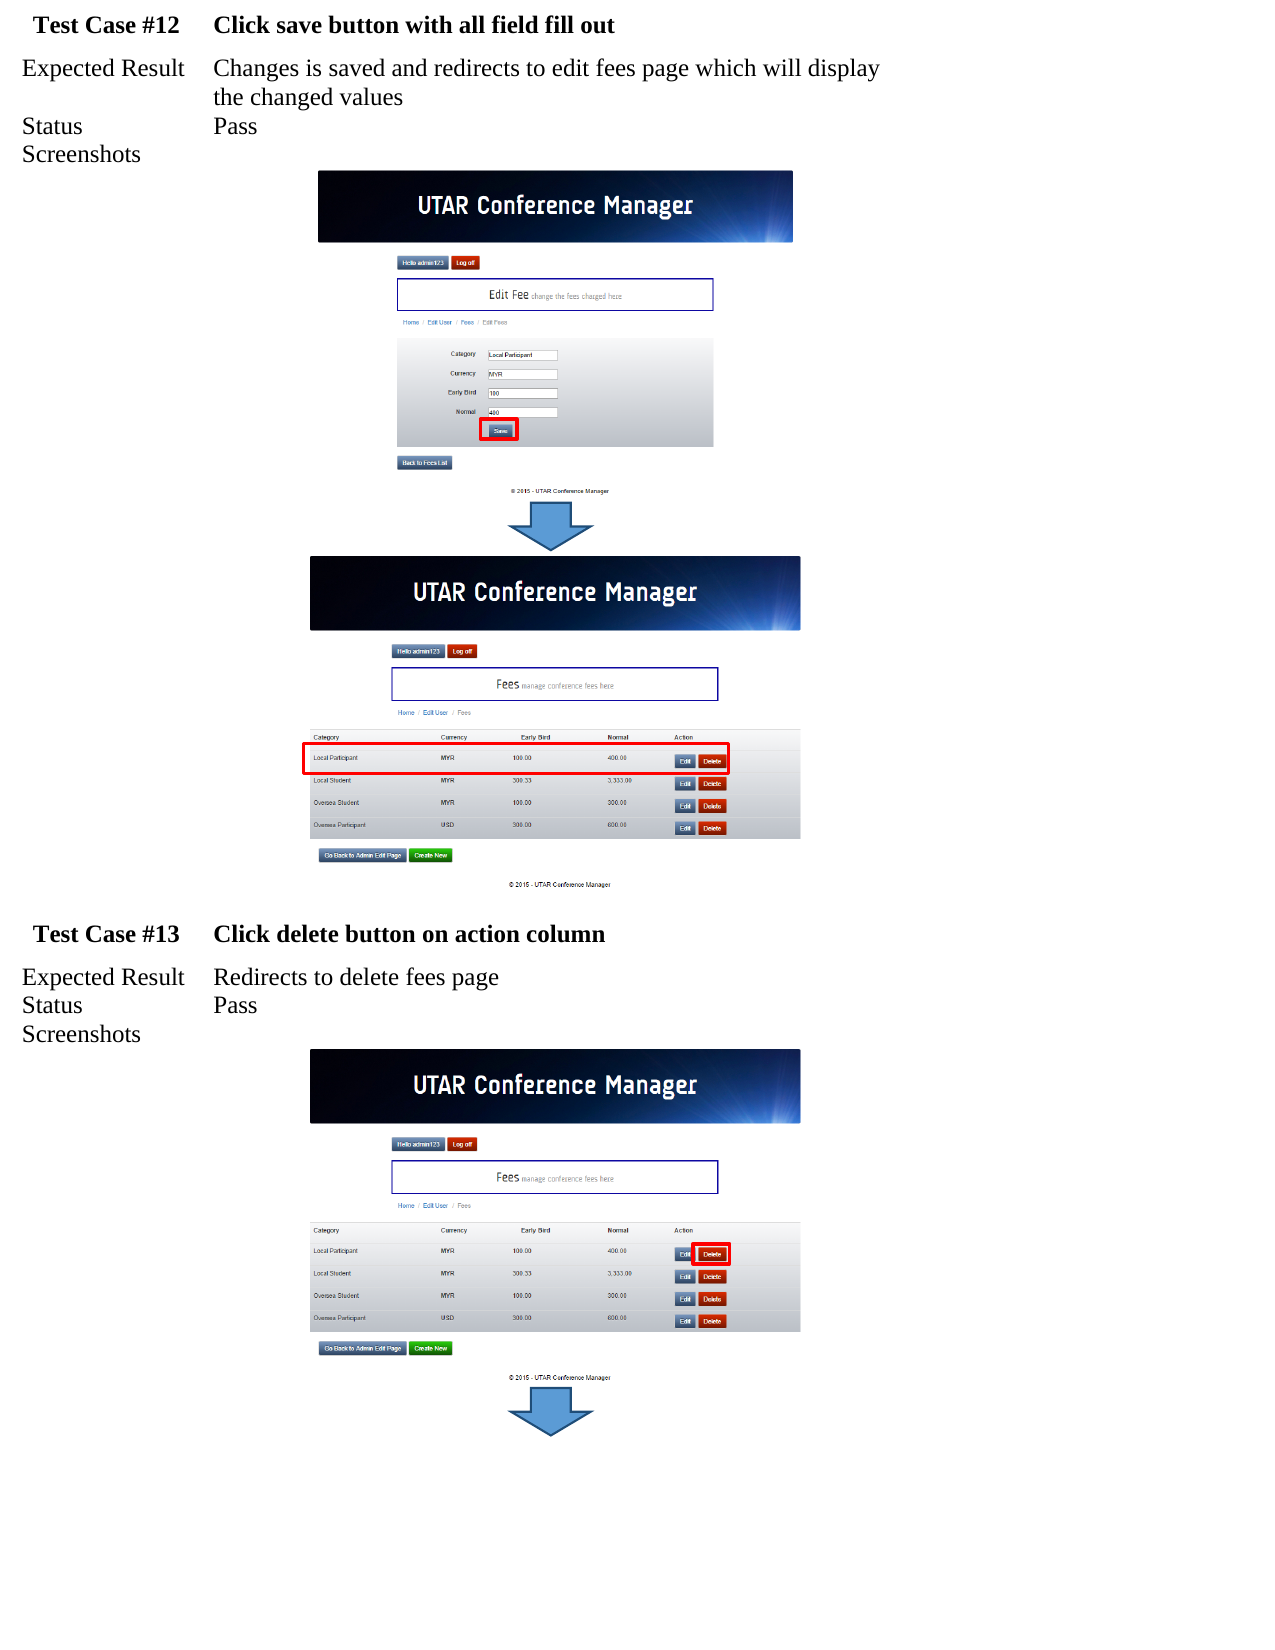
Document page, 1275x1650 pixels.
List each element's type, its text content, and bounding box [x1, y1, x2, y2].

table_cell Changes is saved and redirects to edit fees page which will display the changed values [202, 53, 909, 111]
table_cell Test Case #12 [10, 10, 202, 53]
table_cell [202, 140, 909, 919]
table_cell Expected Result [10, 962, 202, 990]
table_cell Pass [202, 990, 909, 1019]
table_cell Redirects to delete fees page [202, 962, 909, 990]
table_cell Test Case #13 [10, 919, 202, 962]
picture [308, 745, 727, 772]
table_cell Click delete button on action column [202, 919, 909, 962]
picture [308, 555, 803, 890]
table_cell [202, 1019, 909, 1440]
table_cell Click save button with all field fill out [202, 10, 909, 53]
table_cell Pass [202, 111, 909, 139]
picture [308, 1047, 803, 1383]
table_cell Expected Result [10, 53, 202, 111]
table_cell Status [10, 990, 202, 1019]
table_cell Screenshots [10, 1019, 202, 1440]
picture [315, 168, 796, 498]
table_cell Status [10, 111, 202, 139]
table_cell Screenshots [10, 140, 202, 919]
